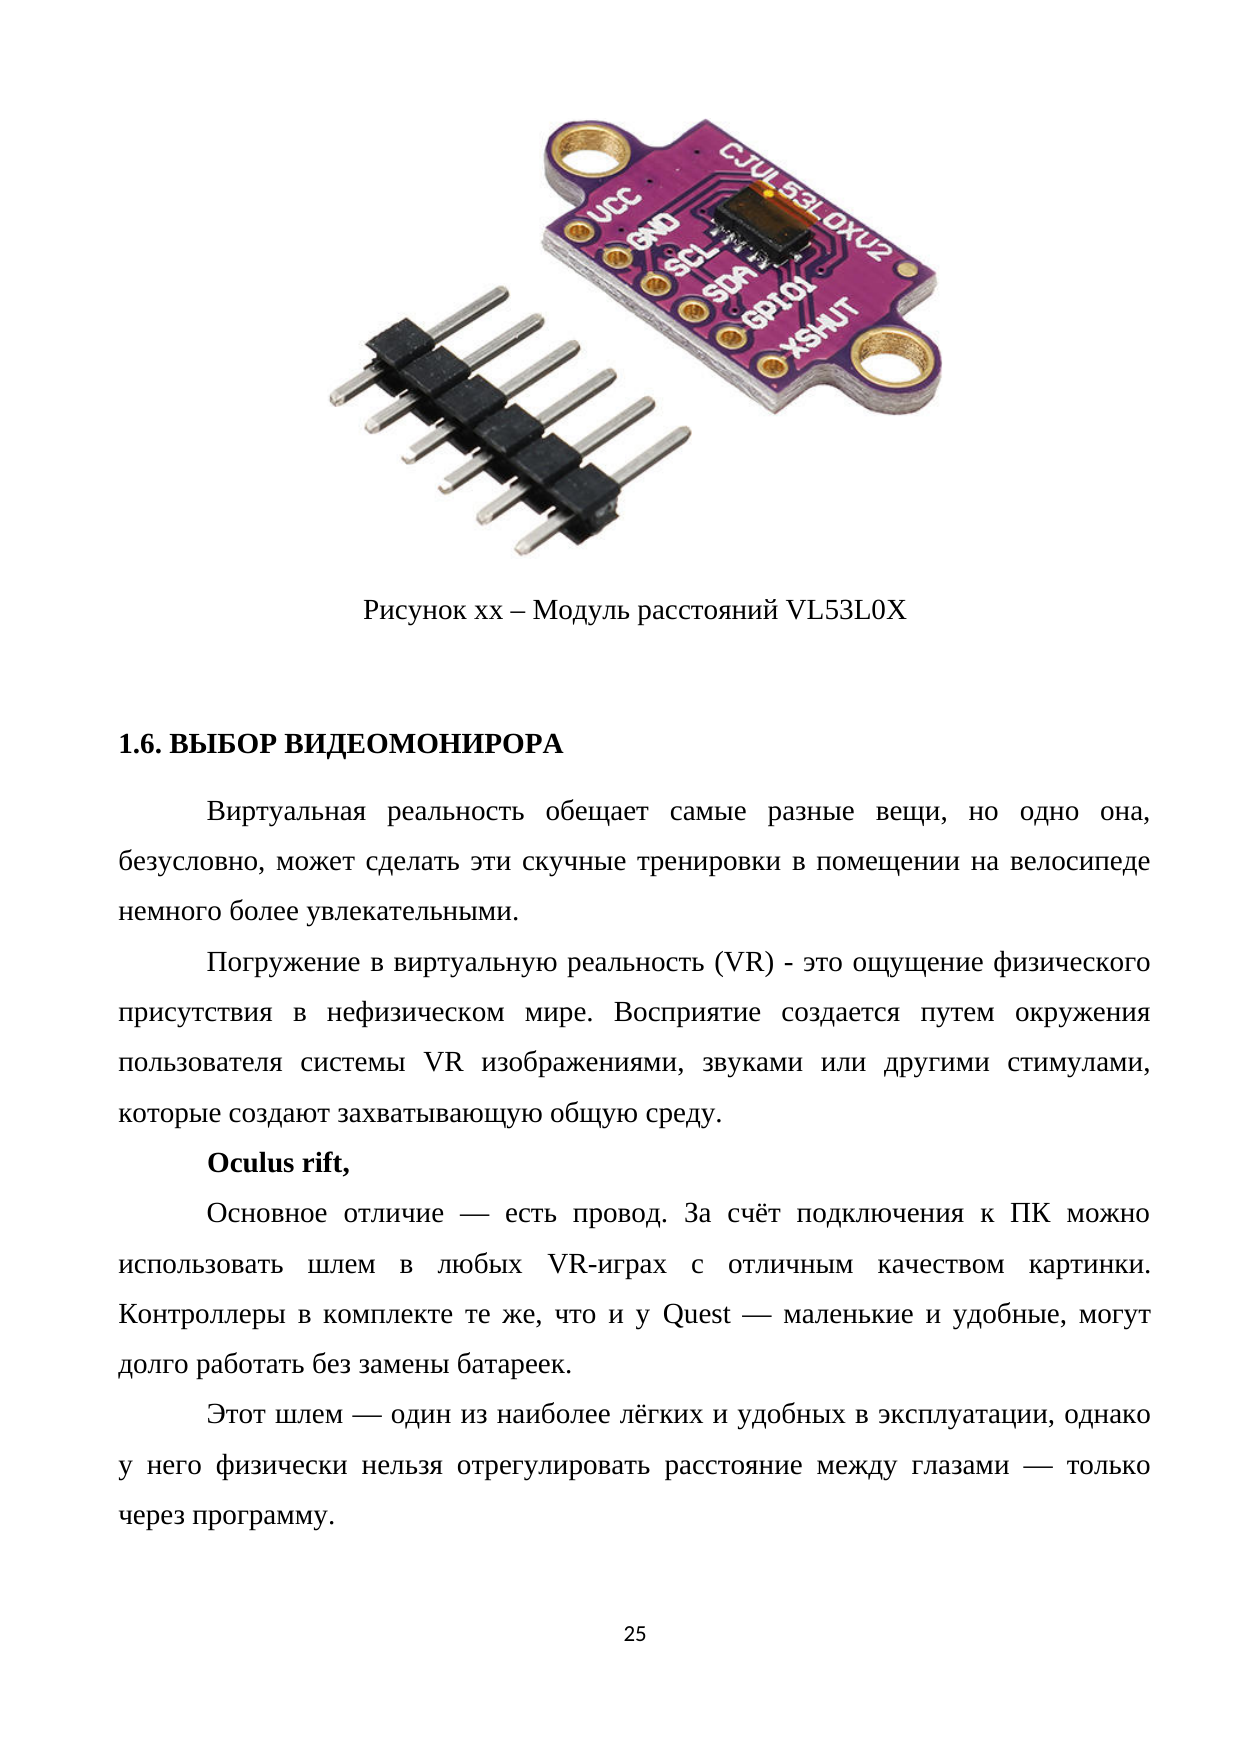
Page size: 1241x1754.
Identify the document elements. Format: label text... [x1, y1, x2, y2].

text Рисунок xx – Модуль расстояний VL53L0X [118, 592, 1152, 626]
text Oculus rift, [118, 1145, 1152, 1179]
text 1.6. ВЫБОР ВИДЕОМОНИРОРА [118, 726, 1152, 759]
text Погружение в виртуальную реальность (VR) - это ощущение физического присутствия в нефизическом мире. Восприятие создается путем окружения пользователя системы VR изображениями, звуками или другими стимулами, которые создают захватывающую общую среду. [118, 944, 1152, 1128]
text Виртуальная реальность обещает самые разные вещи, но одно она, безусловно, может сделать эти скучные тренировки в помещении на велосипеде немного более увлекательными. [118, 793, 1152, 927]
text Этот шлем — один из наиболее лёгких и удобных в эксплуатации, однако у него физически нельзя отрегулировать расстояние между глазами — только через программу. [118, 1397, 1152, 1531]
picture [327, 118, 943, 562]
text Основное отличие — есть провод. За счёт подключения к ПК можно использовать шлем в любых VR-играх с отличным качеством картинки. Контроллеры в комплекте те же, что и у Quest — маленькие и удобные, могут долго работать без замены батареек. [118, 1195, 1152, 1380]
